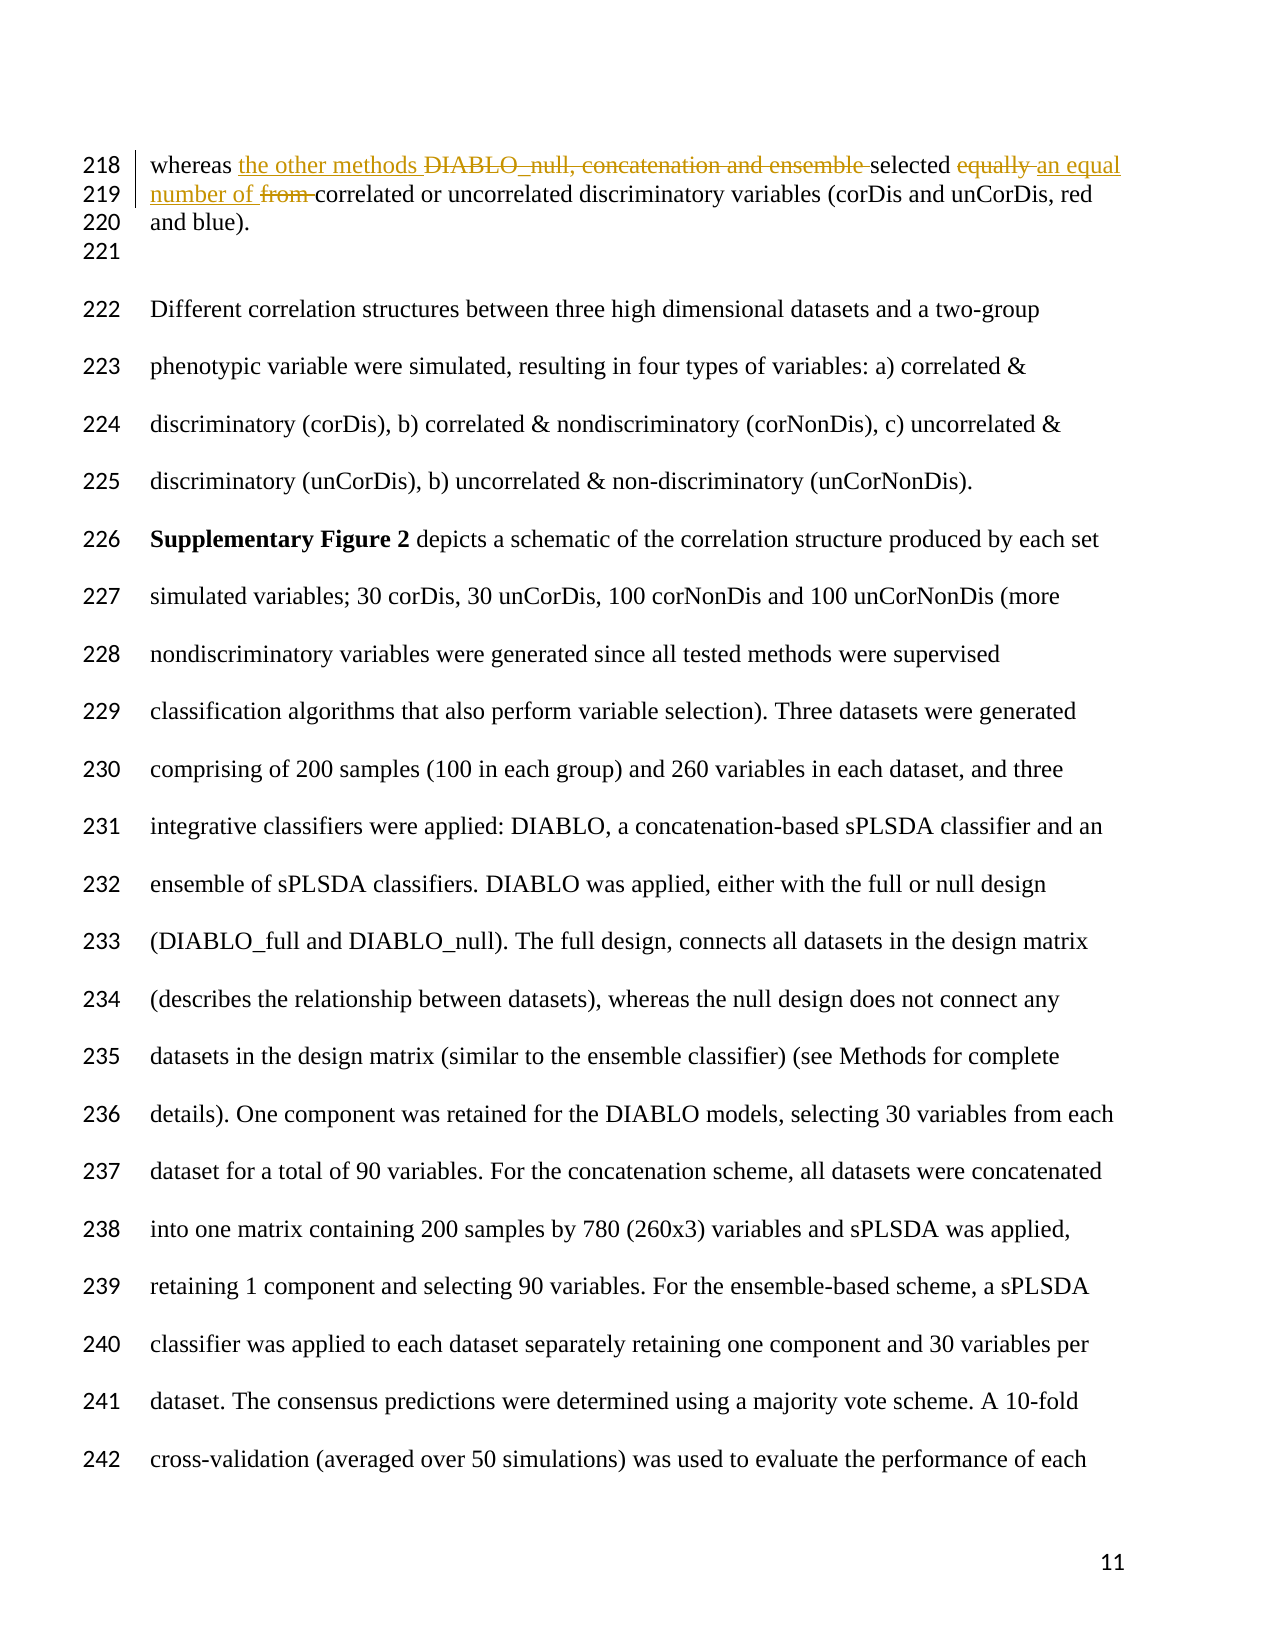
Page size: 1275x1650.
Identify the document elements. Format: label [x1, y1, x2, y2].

text [150, 150, 1125, 236]
text [150, 294, 1125, 1472]
